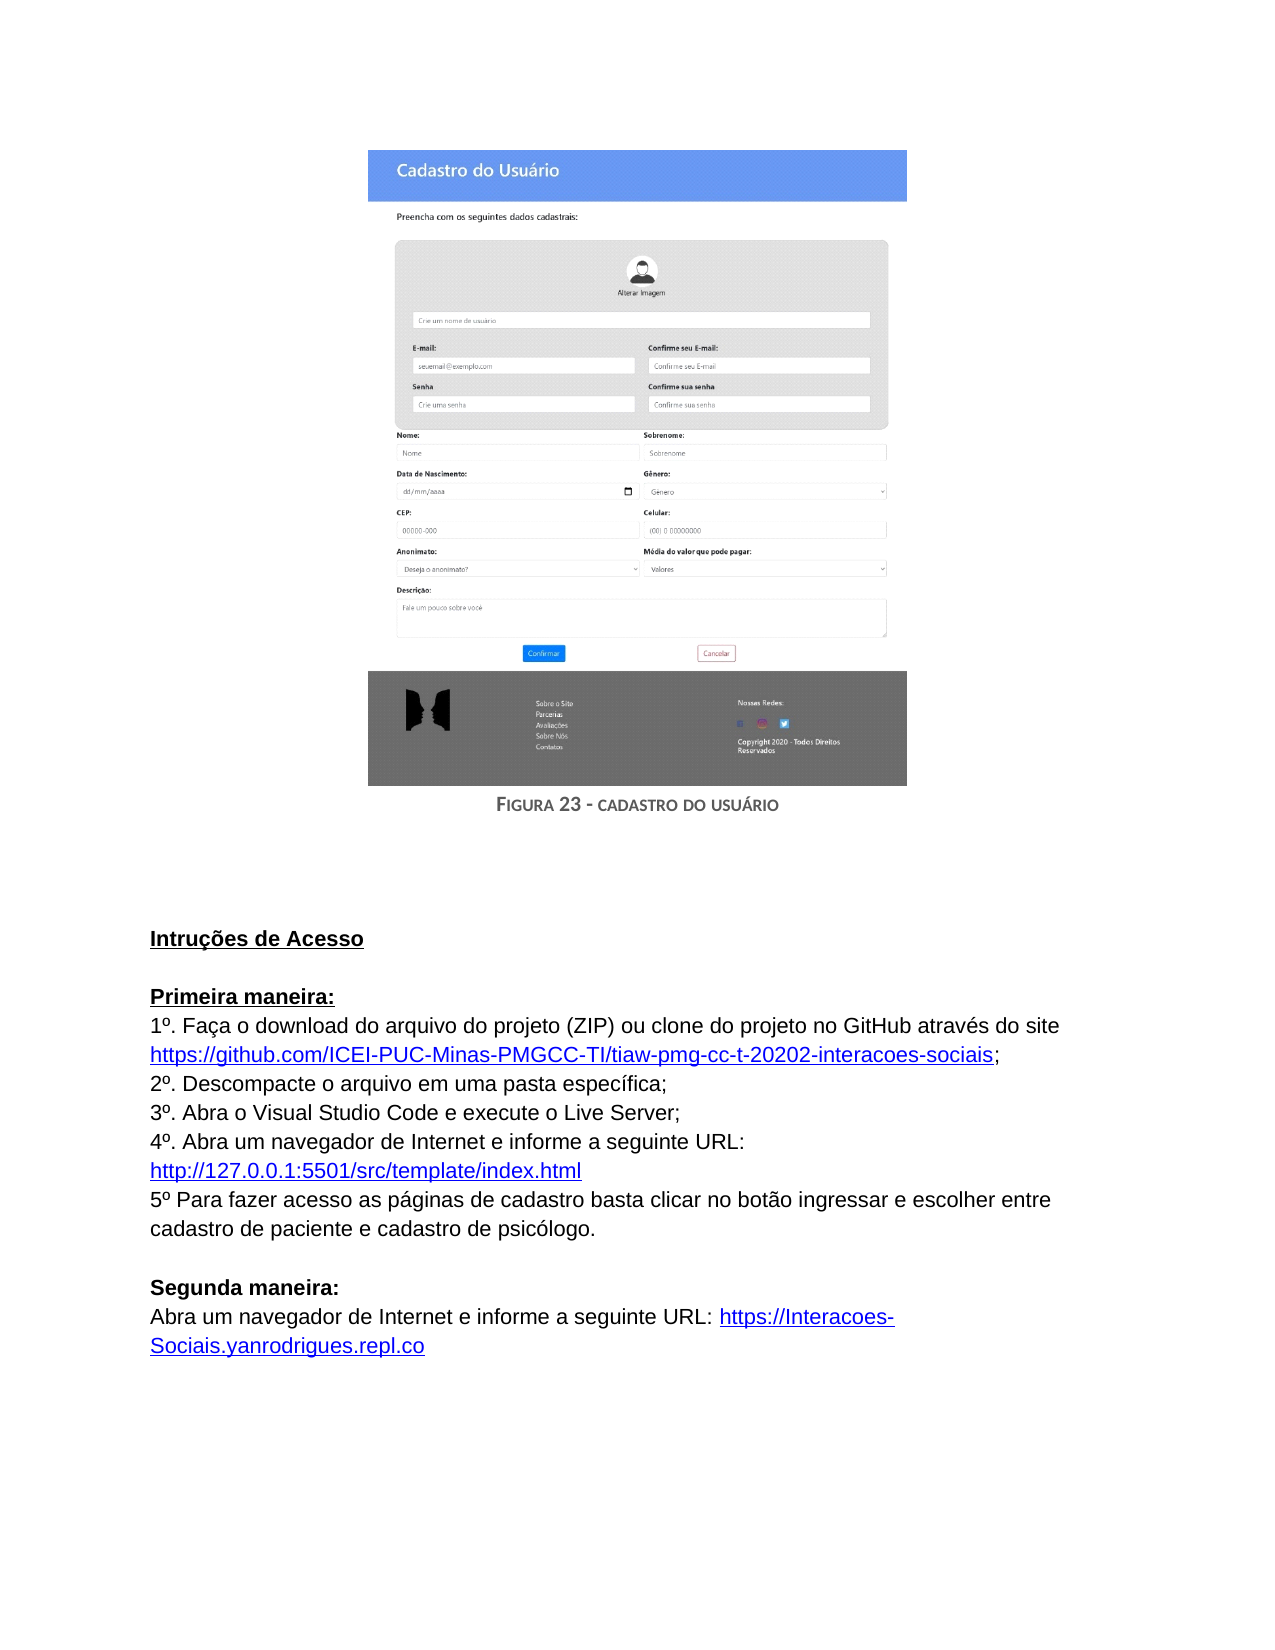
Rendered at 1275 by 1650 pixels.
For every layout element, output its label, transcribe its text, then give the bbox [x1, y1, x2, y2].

text 5º Para fazer acesso as páginas de cadastro basta clicar no botão ingressar e escolher entre cadastro de paciente e cadastro de psicólogo. [150, 1187, 1125, 1241]
text Primeira maneira: [150, 984, 1125, 1009]
text 4º. Abra um navegador de Internet e informe a seguinte URL: [150, 1129, 1125, 1154]
text http://127.0.0.1:5501/src/template/index.html [150, 1158, 1125, 1183]
text Segunda maneira: [150, 1275, 1125, 1301]
picture [368, 150, 907, 786]
text 1º. Faça o download do arquivo do projeto (ZIP) ou clone do projeto no GitHub através do site https://github.com/ICEI-PUC-Minas-PMGCC-TI/tiaw-pmg-cc-t-20202-interacoes-sociais; [150, 1013, 1125, 1067]
text Figura - cadastro do usuário [150, 790, 1125, 817]
text Abra um navegador de Internet e informe a seguinte URL: https://Interacoes-Sociais.yanrodrigues.repl.co [150, 1304, 1125, 1358]
text 2º. Descompacte o arquivo em uma pasta específica; [150, 1071, 1125, 1096]
text Intruções de Acesso [150, 926, 1125, 951]
text 3º. Abra o Visual Studio Code e execute o Live Server; [150, 1100, 1125, 1125]
